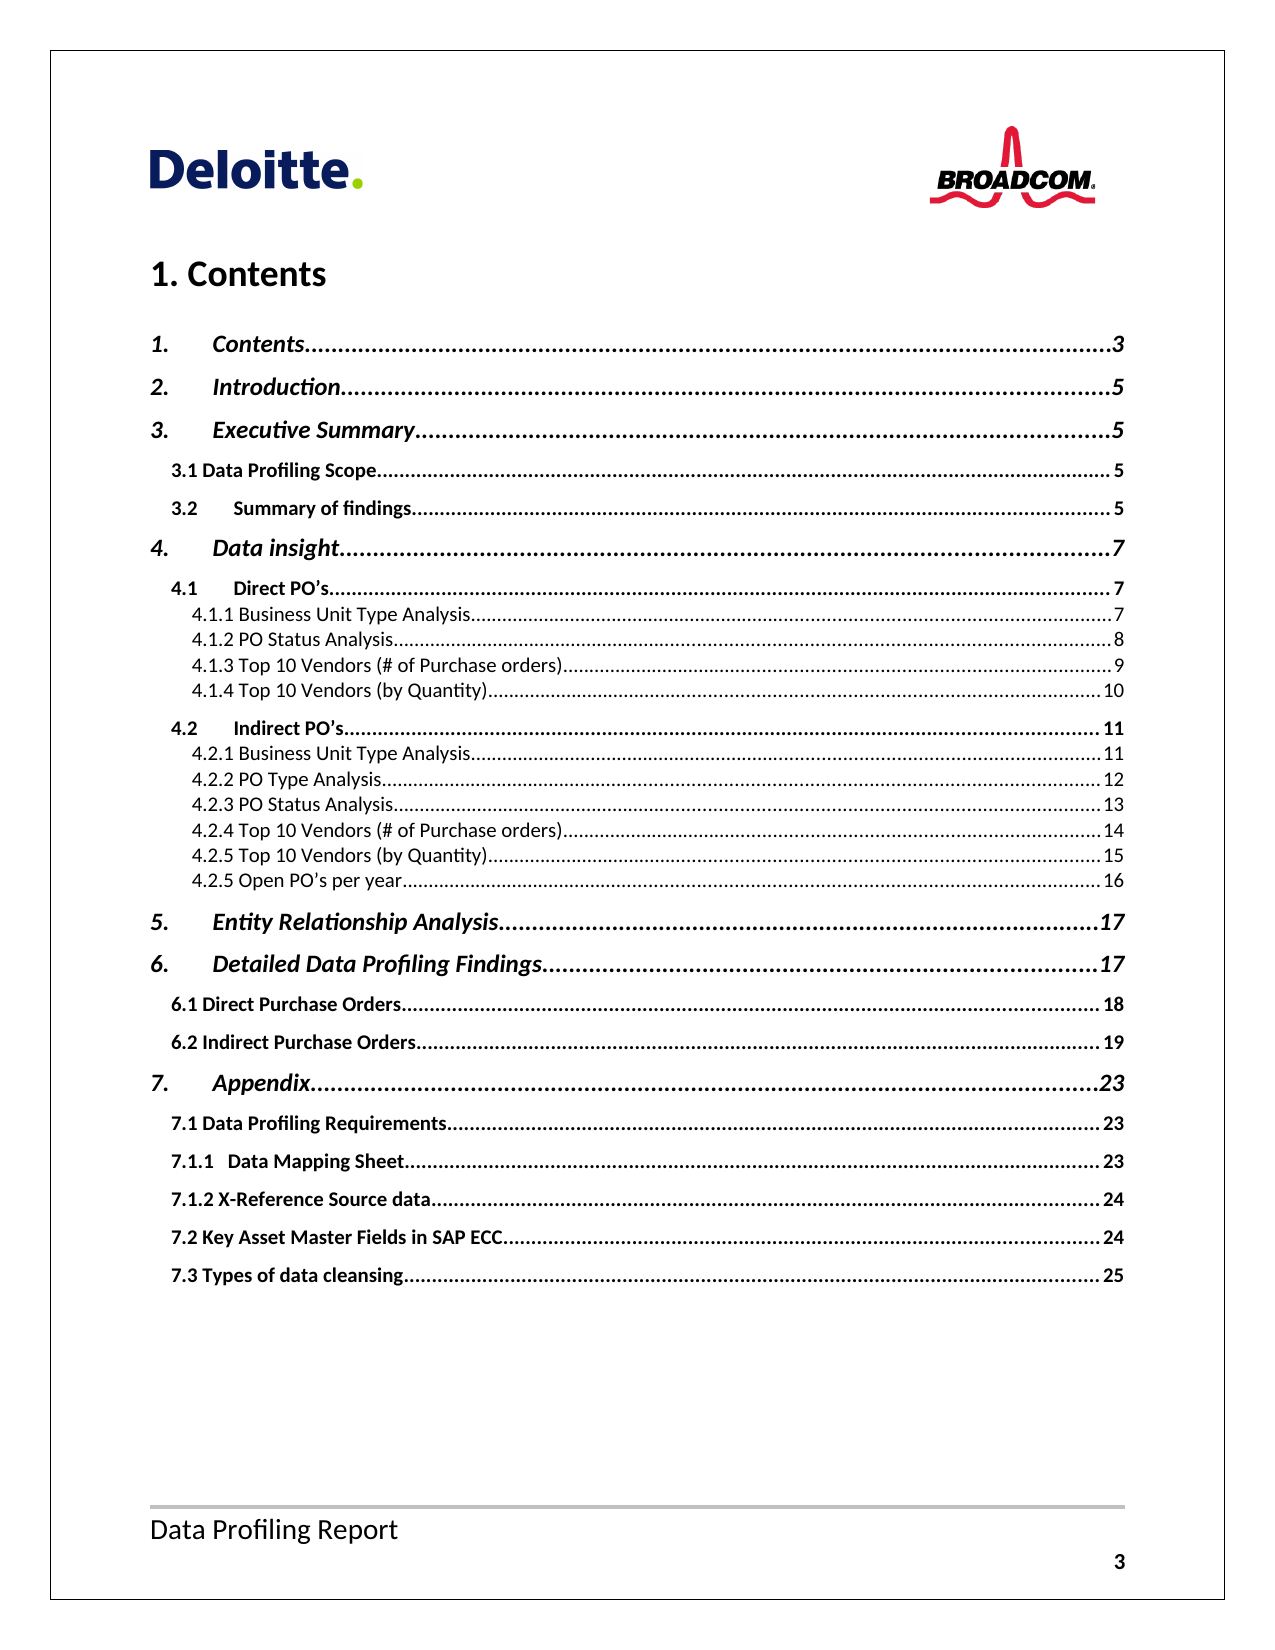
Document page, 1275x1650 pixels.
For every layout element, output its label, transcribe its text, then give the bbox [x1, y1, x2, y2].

text 7.1.1 Data Mapping Sheet 23 [171, 1148, 1125, 1174]
picture [929, 126, 1096, 208]
text 4.1 Direct PO’s 7 [171, 576, 1125, 601]
text 2. Introduction 5 [150, 371, 1125, 401]
text 6. Detailed Data Profiling Findings 17 [150, 949, 1125, 979]
text 4.1.4 Top 10 Vendors (by Quantity) 10 [192, 677, 1125, 703]
text 4.2.5 Open PO’s per year 16 [192, 868, 1125, 893]
text 7. Appendix 23 [150, 1067, 1125, 1098]
text 4.2.1 Business Unit Type Analysis 11 [192, 741, 1125, 766]
picture [150, 150, 363, 189]
text 3. Executive Summary 5 [150, 414, 1125, 444]
text 4. Data insight 7 [150, 533, 1125, 563]
text 7.1 Data Profiling Requirements 23 [171, 1111, 1125, 1136]
text 1. Contents 3 [150, 328, 1125, 358]
subtitle Contents [150, 250, 1125, 296]
text 4.2.4 Top 10 Vendors (# of Purchase orders) 14 [192, 817, 1125, 842]
text 4.2 Indirect PO’s 11 [171, 715, 1125, 741]
text 4.1.2 PO Status Analysis 8 [192, 626, 1125, 652]
text 6.2 Indirect Purchase Orders 19 [171, 1029, 1125, 1055]
text 7.3 Types of data cleansing 25 [171, 1262, 1125, 1288]
text 5. Entity Relationship Analysis 17 [150, 906, 1125, 936]
text 4.2.2 PO Type Analysis 12 [192, 766, 1125, 791]
text 4.2.3 PO Status Analysis 13 [192, 791, 1125, 817]
text 7.2 Key Asset Master Fields in SAP ECC 24 [171, 1224, 1125, 1250]
text 4.2.5 Top 10 Vendors (by Quantity) 15 [192, 842, 1125, 868]
text 3.1 Data Profiling Scope 5 [171, 457, 1125, 482]
text 4.1.1 Business Unit Type Analysis 7 [192, 601, 1125, 626]
text 3.2 Summary of findings 5 [171, 495, 1125, 520]
text 7.1.2 X-Reference Source data 24 [171, 1186, 1125, 1212]
text 4.1.3 Top 10 Vendors (# of Purchase orders) 9 [192, 652, 1125, 677]
text 6.1 Direct Purchase Orders 18 [171, 992, 1125, 1017]
